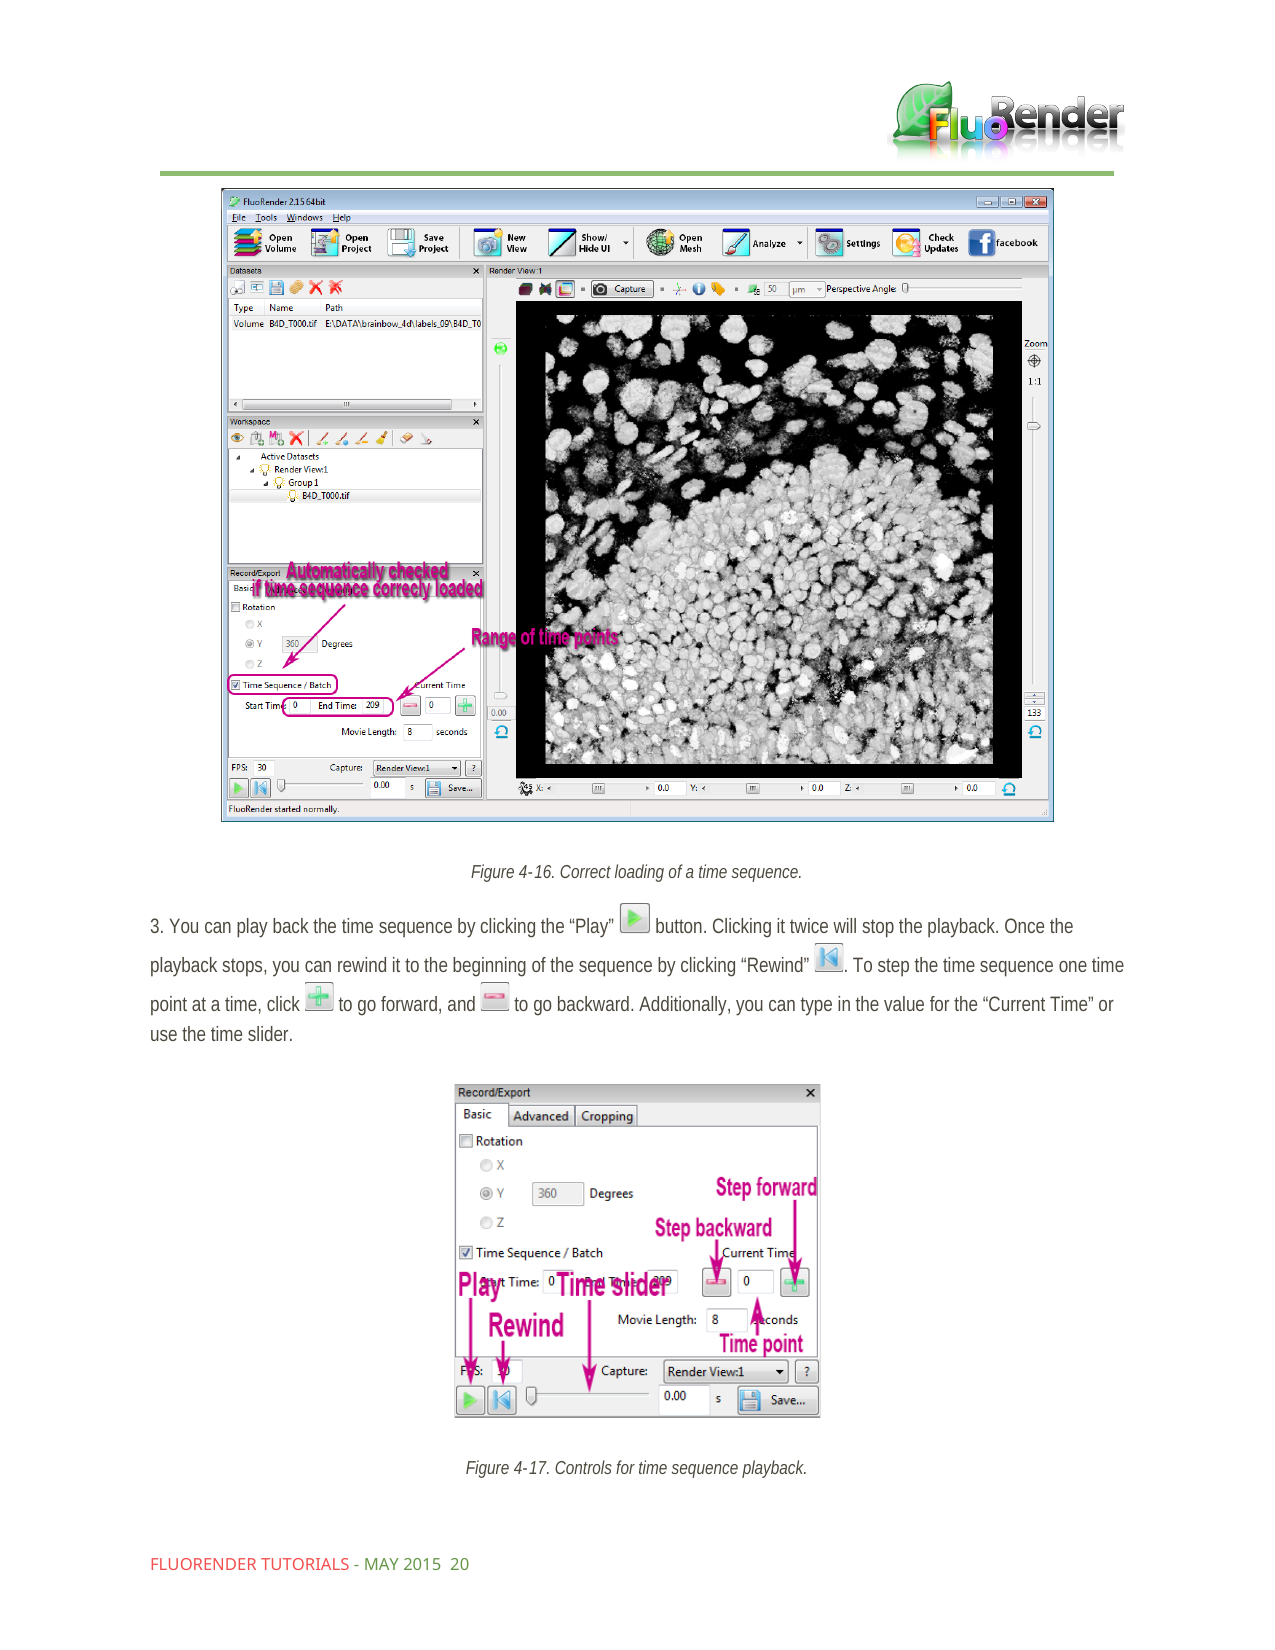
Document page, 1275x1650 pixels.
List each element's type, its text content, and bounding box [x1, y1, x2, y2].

picture [221, 188, 1054, 822]
picture [619, 903, 651, 934]
picture [887, 75, 1125, 165]
picture [480, 982, 510, 1011]
picture [814, 943, 844, 972]
picture [305, 982, 334, 1011]
picture [454, 1084, 821, 1418]
text 3. You can play back the time sequence by clicking the “Play” button. Clicking it twice will stop the playback. Once the playback stops, you can rewind it to the beginning of the sequence by clicking “Rewind” . To step the time sequence one time point at a time, click to go forward, and to go backward. Additionally, you can type in the value for the “Current Time” or use the time slider. [150, 904, 1125, 1045]
